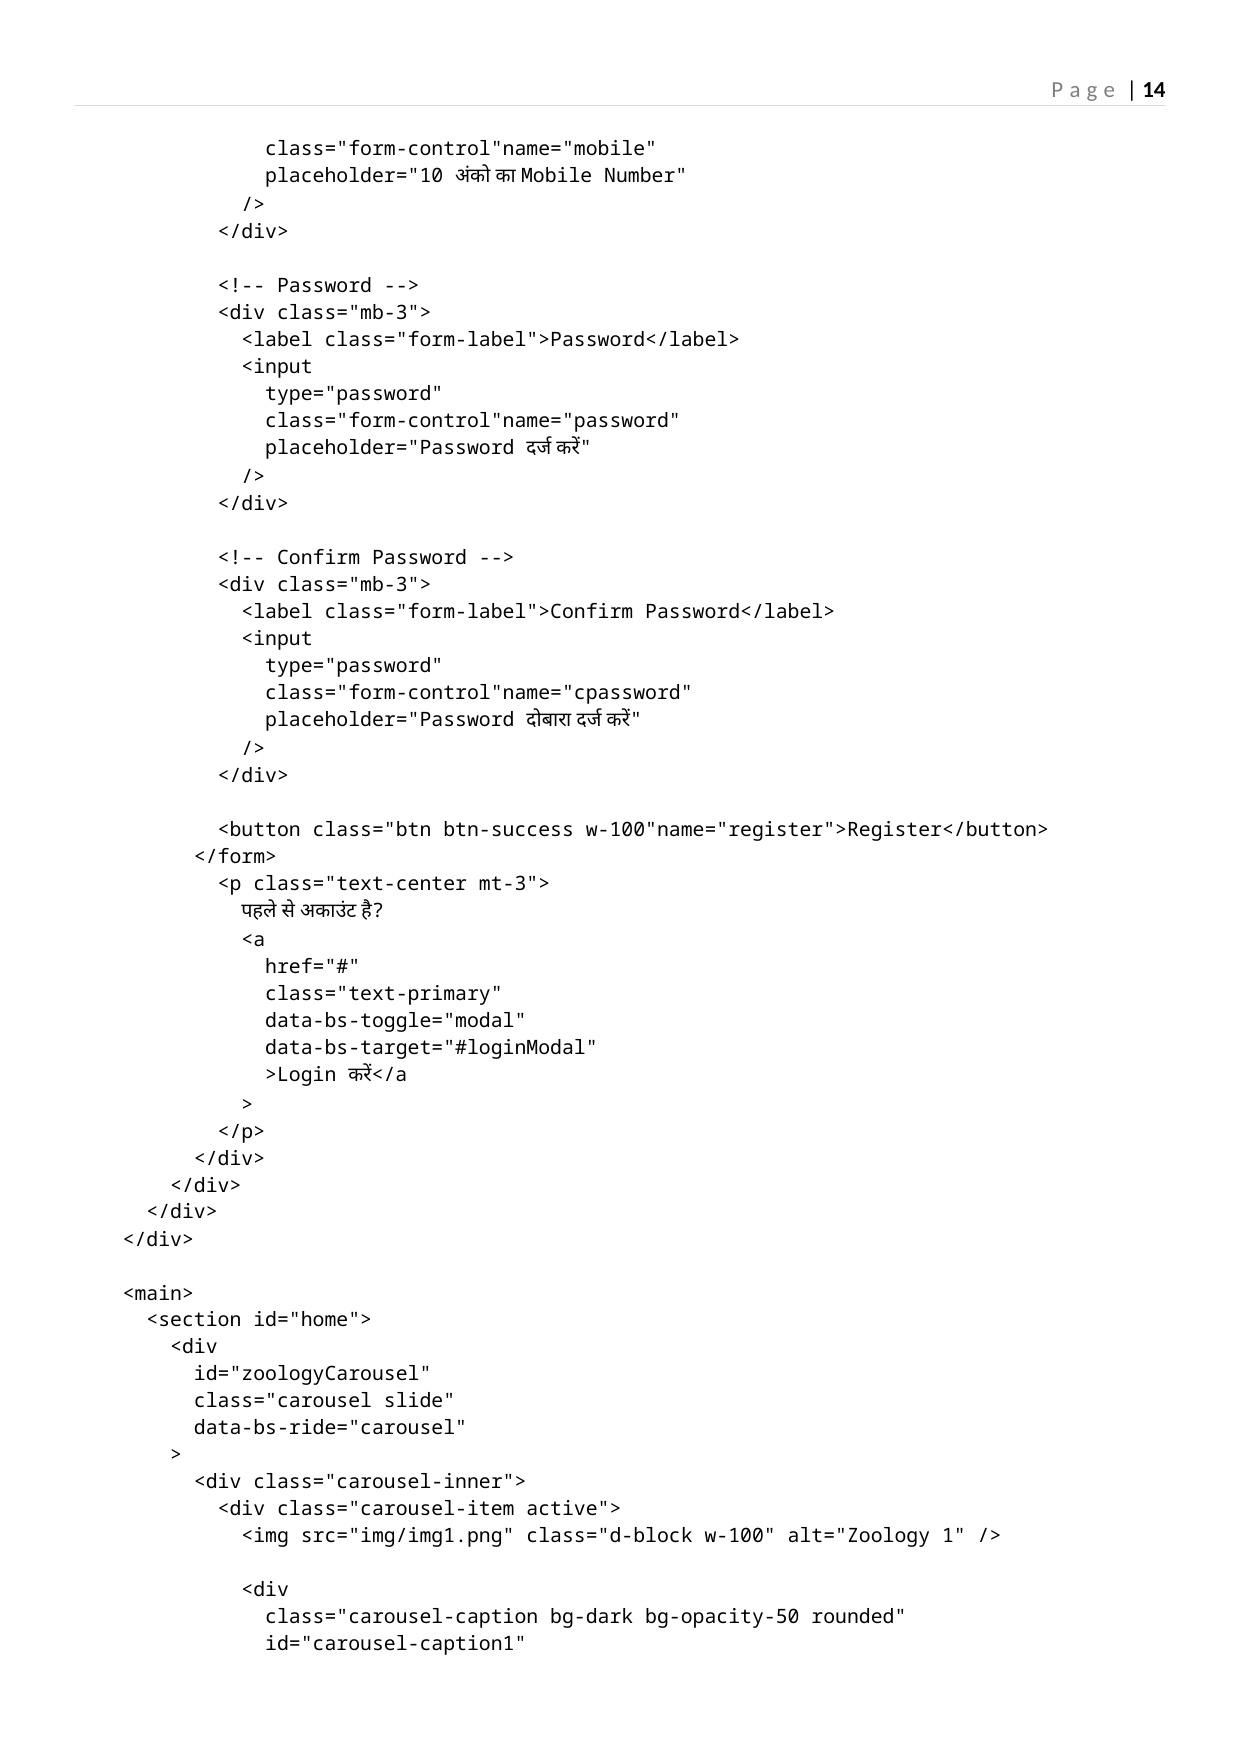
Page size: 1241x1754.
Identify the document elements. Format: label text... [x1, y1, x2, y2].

text /> [75, 734, 1165, 762]
text class="form-control"name="mobile" [75, 134, 1165, 161]
text <main> [75, 1279, 1165, 1306]
text type="password" [75, 651, 1165, 678]
text <label class="form-label">Password</label> [75, 325, 1165, 352]
text <div class="mb-3"> [75, 298, 1165, 325]
text </div> [75, 217, 1165, 244]
text <div class="carousel-item active"> [75, 1494, 1165, 1522]
text <p class="text-center mt-3"> [75, 869, 1165, 896]
text id="zoologyCarousel" [75, 1360, 1165, 1387]
text data-bs-ride="carousel" [75, 1414, 1165, 1441]
text <button class="btn btn-success w-100"name="register">Register</button> [75, 816, 1165, 842]
text <input [75, 624, 1165, 651]
text </div> [75, 1144, 1165, 1171]
text class="text-primary" [75, 980, 1165, 1007]
text id="carousel-caption1" [75, 1629, 1165, 1656]
text <!-- Password --> [75, 271, 1165, 298]
text class="form-control"name="password" [75, 406, 1165, 433]
text </div> [75, 1225, 1165, 1252]
text href="#" [75, 953, 1165, 980]
text </div> [75, 1198, 1165, 1225]
text placeholder="10 अंको का Mobile Number" [75, 161, 1165, 190]
text placeholder="Password दोबारा दर्ज करें" [75, 705, 1165, 734]
text /> [75, 190, 1165, 217]
text </div> [75, 489, 1165, 516]
text class="form-control"name="cpassword" [75, 678, 1165, 705]
text /> [75, 462, 1165, 489]
text <div [75, 1333, 1165, 1360]
text placeholder="Password दर्ज करें" [75, 433, 1165, 462]
text data-bs-target="#loginModal" [75, 1034, 1165, 1061]
text type="password" [75, 379, 1165, 406]
text >Login करें</a [75, 1061, 1165, 1090]
text <!-- Confirm Password --> [75, 543, 1165, 570]
text <input [75, 352, 1165, 379]
text > [75, 1441, 1165, 1468]
text <div class="carousel-inner"> [75, 1468, 1165, 1494]
text </div> [75, 762, 1165, 788]
text </div> [75, 1171, 1165, 1198]
text <div class="mb-3"> [75, 570, 1165, 597]
text <label class="form-label">Confirm Password</label> [75, 597, 1165, 624]
text data-bs-toggle="modal" [75, 1007, 1165, 1034]
text </p> [75, 1117, 1165, 1144]
text > [75, 1090, 1165, 1117]
text </form> [75, 842, 1165, 869]
text <div [75, 1576, 1165, 1602]
text <img src="img/img1.png" class="d-block w-100" alt="Zoology 1" /> [75, 1522, 1165, 1548]
text class="carousel slide" [75, 1387, 1165, 1414]
text <section id="home"> [75, 1306, 1165, 1333]
text <a [75, 926, 1165, 953]
text class="carousel-caption bg-dark bg-opacity-50 rounded" [75, 1602, 1165, 1629]
text पहले से अकाउंट है? [75, 896, 1165, 926]
